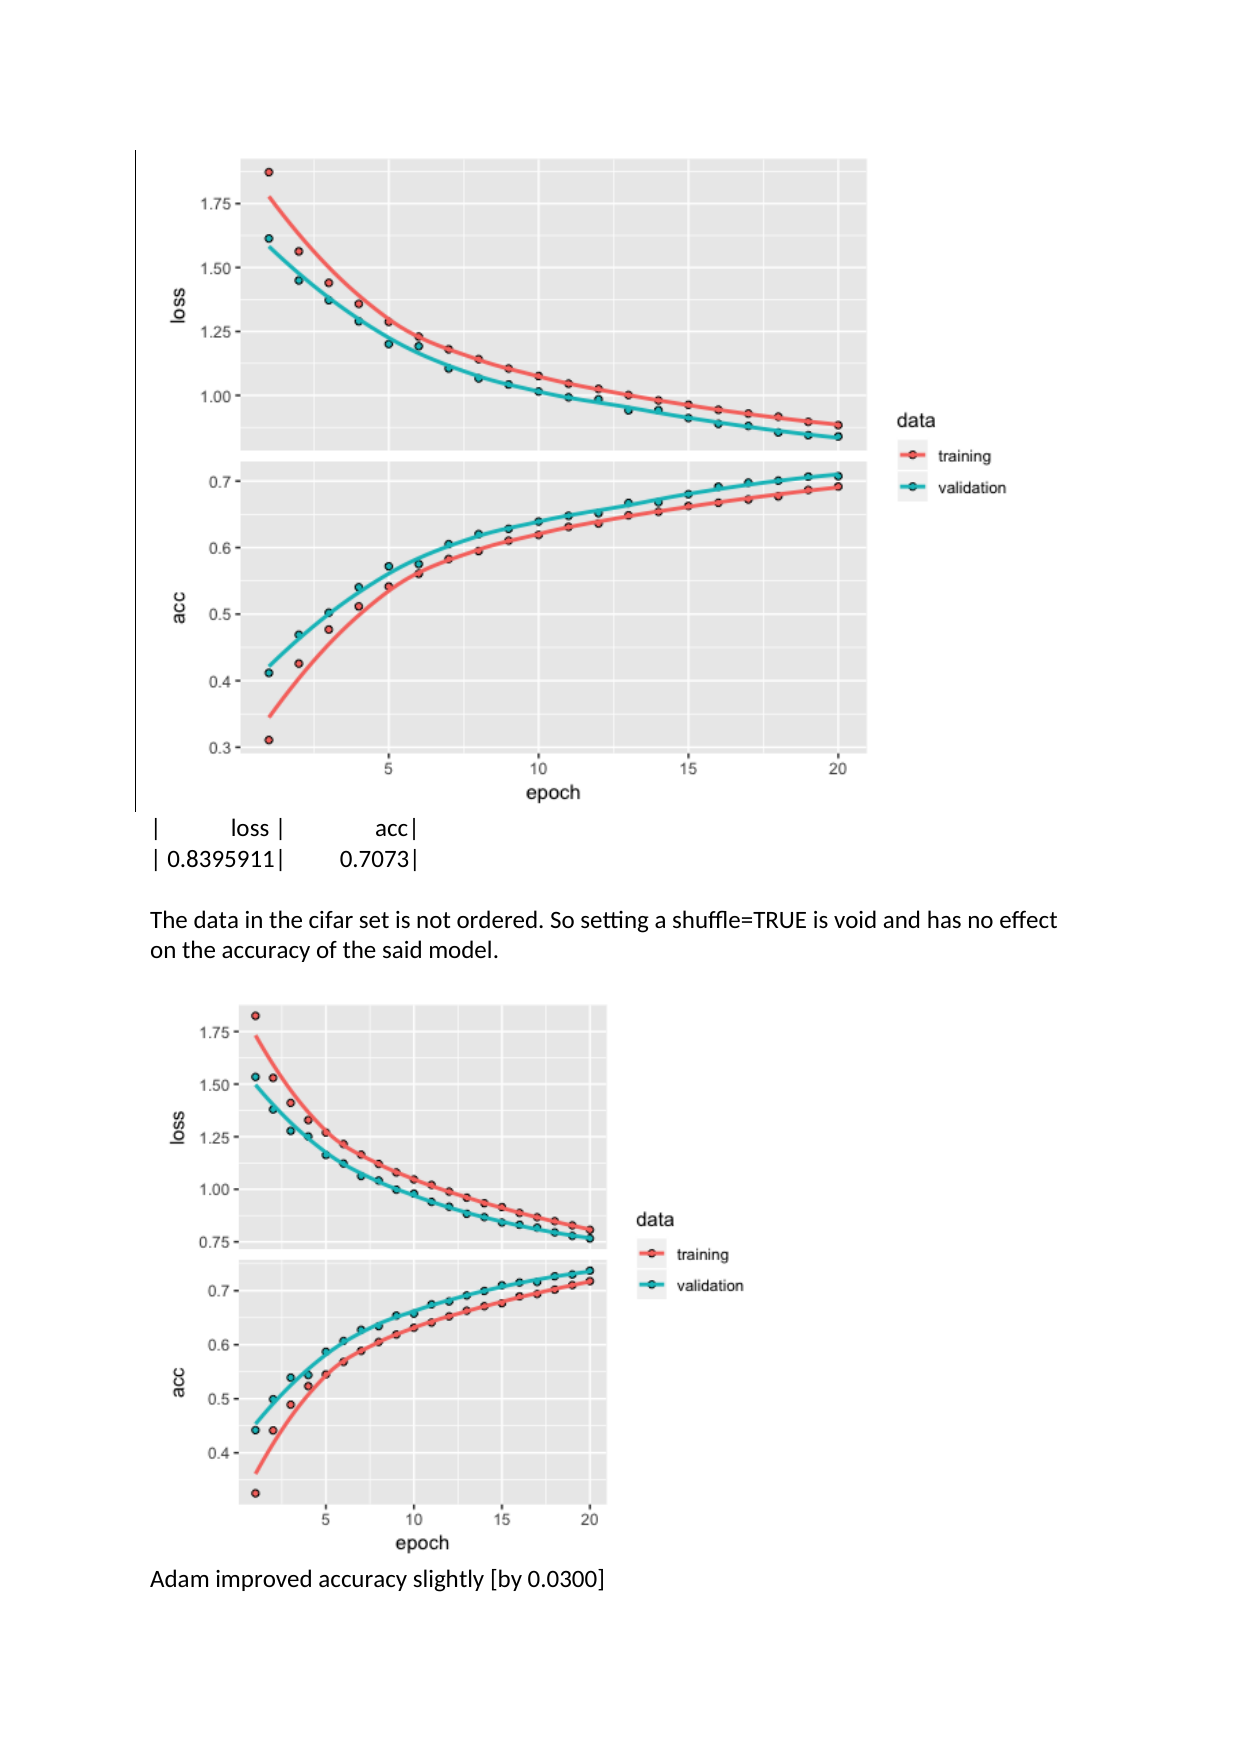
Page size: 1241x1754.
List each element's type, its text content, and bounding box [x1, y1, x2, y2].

picture [150, 150, 1027, 813]
picture [150, 995, 764, 1563]
text | loss | acc| [150, 812, 1090, 843]
text The data in the cifar set is not ordered. So setting a shuffle=TRUE is void and has no effect on the accuracy of the said model. [150, 904, 1090, 965]
text Adam improved accuracy slightly [by 0.0300] [150, 1563, 1090, 1593]
text | 0.8395911| 0.7073| [150, 843, 1090, 873]
